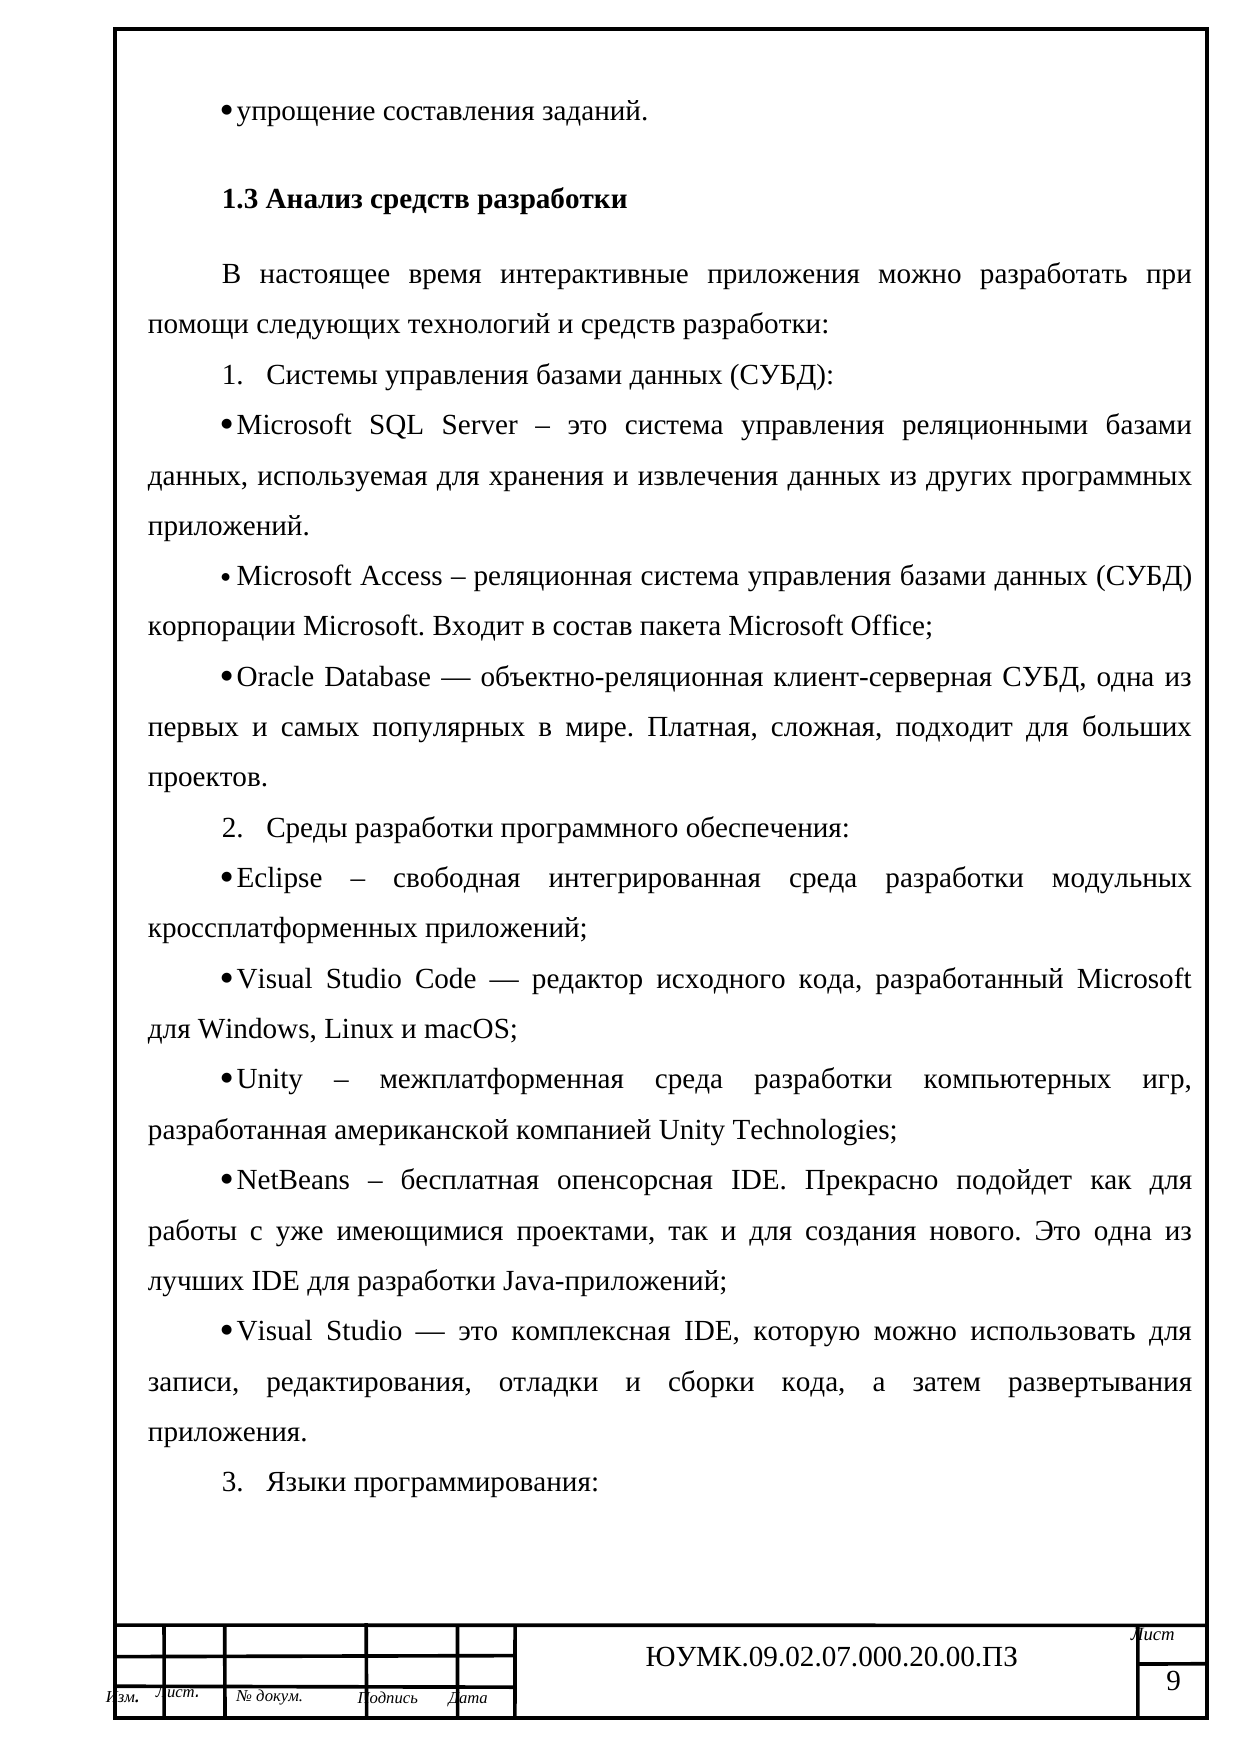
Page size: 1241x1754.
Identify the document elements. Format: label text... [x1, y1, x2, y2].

text В настоящее время интерактивные приложения можно разработать при помощи следующих технологий и средств разработки: [148, 256, 1193, 340]
list Unity – межплатформенная среда разработки компьютерных игр, разработанная американской компанией Unity Technologies; [148, 1062, 1193, 1146]
subtitle 1.3 Анализ средств разработки [148, 181, 1193, 214]
list Visual Studio — это комплексная IDE, которую можно использовать для записи, редактирования, отладки и сборки кода, а затем развертывания приложения. [148, 1313, 1193, 1448]
list Системы управления базами данных (СУБД): [148, 357, 1193, 390]
list Среды разработки программного обеспечения: [148, 810, 1193, 843]
list Visual Studio Code — редактор исходного кода, разработанный Microsoft для Windows, Linux и macOS; [148, 961, 1193, 1045]
list Eclipse – свободная интегрированная среда разработки модульных кроссплатформенных приложений; [148, 860, 1193, 944]
list Языки программирования: [148, 1464, 1193, 1498]
list NetBeans – бесплатная опенсорсная IDE. Прекрасно подойдет как для работы с уже имеющимися проектами, так и для создания нового. Это одна из лучших IDE для разработки Java-приложений; [148, 1162, 1193, 1297]
list Oracle Database — объектно-реляционная клиент-серверная СУБД, одна из первых и самых популярных в мире. Платная, сложная, подходит для больших проектов. [148, 659, 1193, 793]
list Microsoft SQL Server – это система управления реляционными базами данных, используемая для хранения и извлечения данных из других программных приложений. [148, 407, 1193, 541]
list Microsoft Access – реляционная система управления базами данных (СУБД) корпорации Microsoft. Входит в состав пакета Microsoft Office; [148, 558, 1193, 642]
list упрощение составления заданий. [148, 93, 1193, 127]
